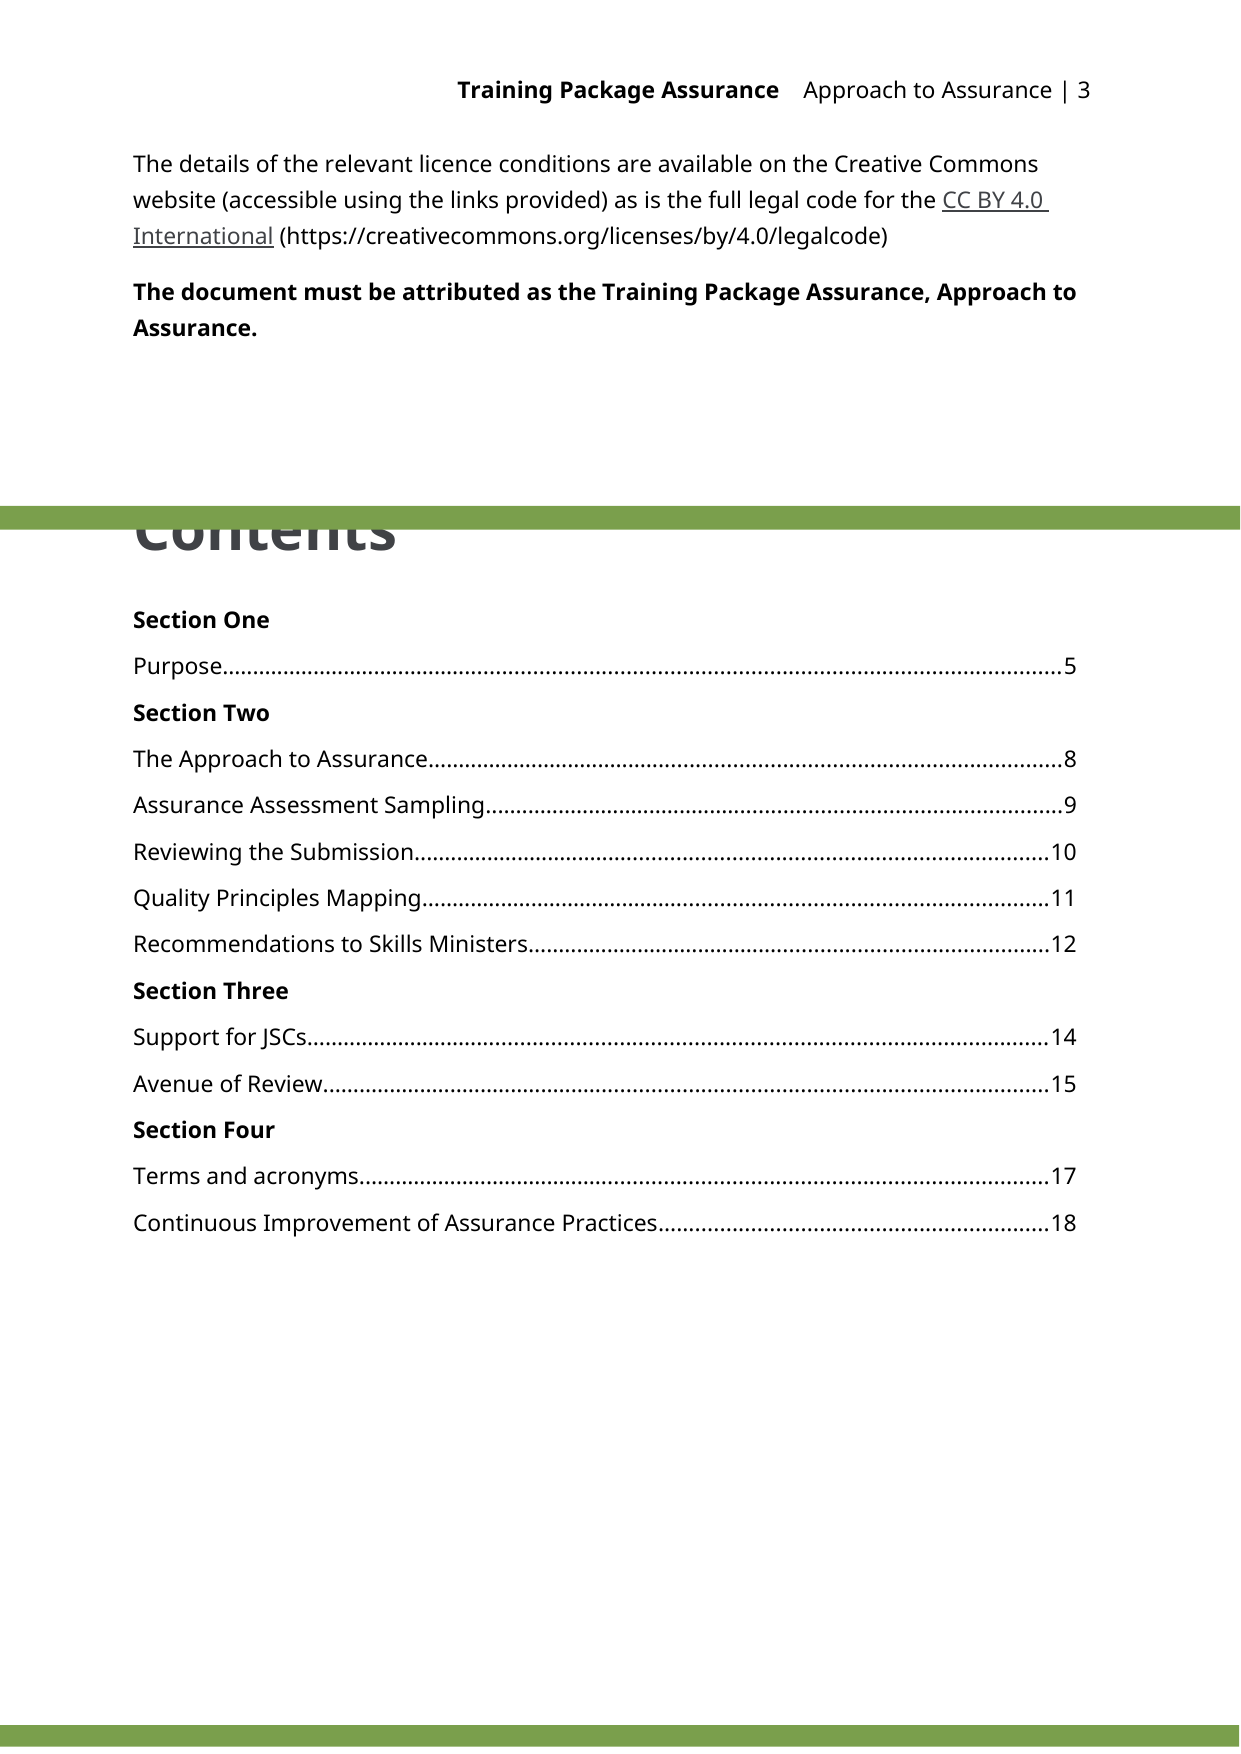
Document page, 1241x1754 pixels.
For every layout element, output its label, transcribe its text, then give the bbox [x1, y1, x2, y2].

text The details of the relevant licence conditions are available on the Creative Commons website (accessible using the links provided) as is the full legal code for the CC BY 4.0 International (https://creativecommons.org/licenses/by/4.0/legalcode) [133, 148, 1090, 251]
text The document must be attributed as the Training Package Assurance, Approach to Assurance. [133, 276, 1090, 343]
